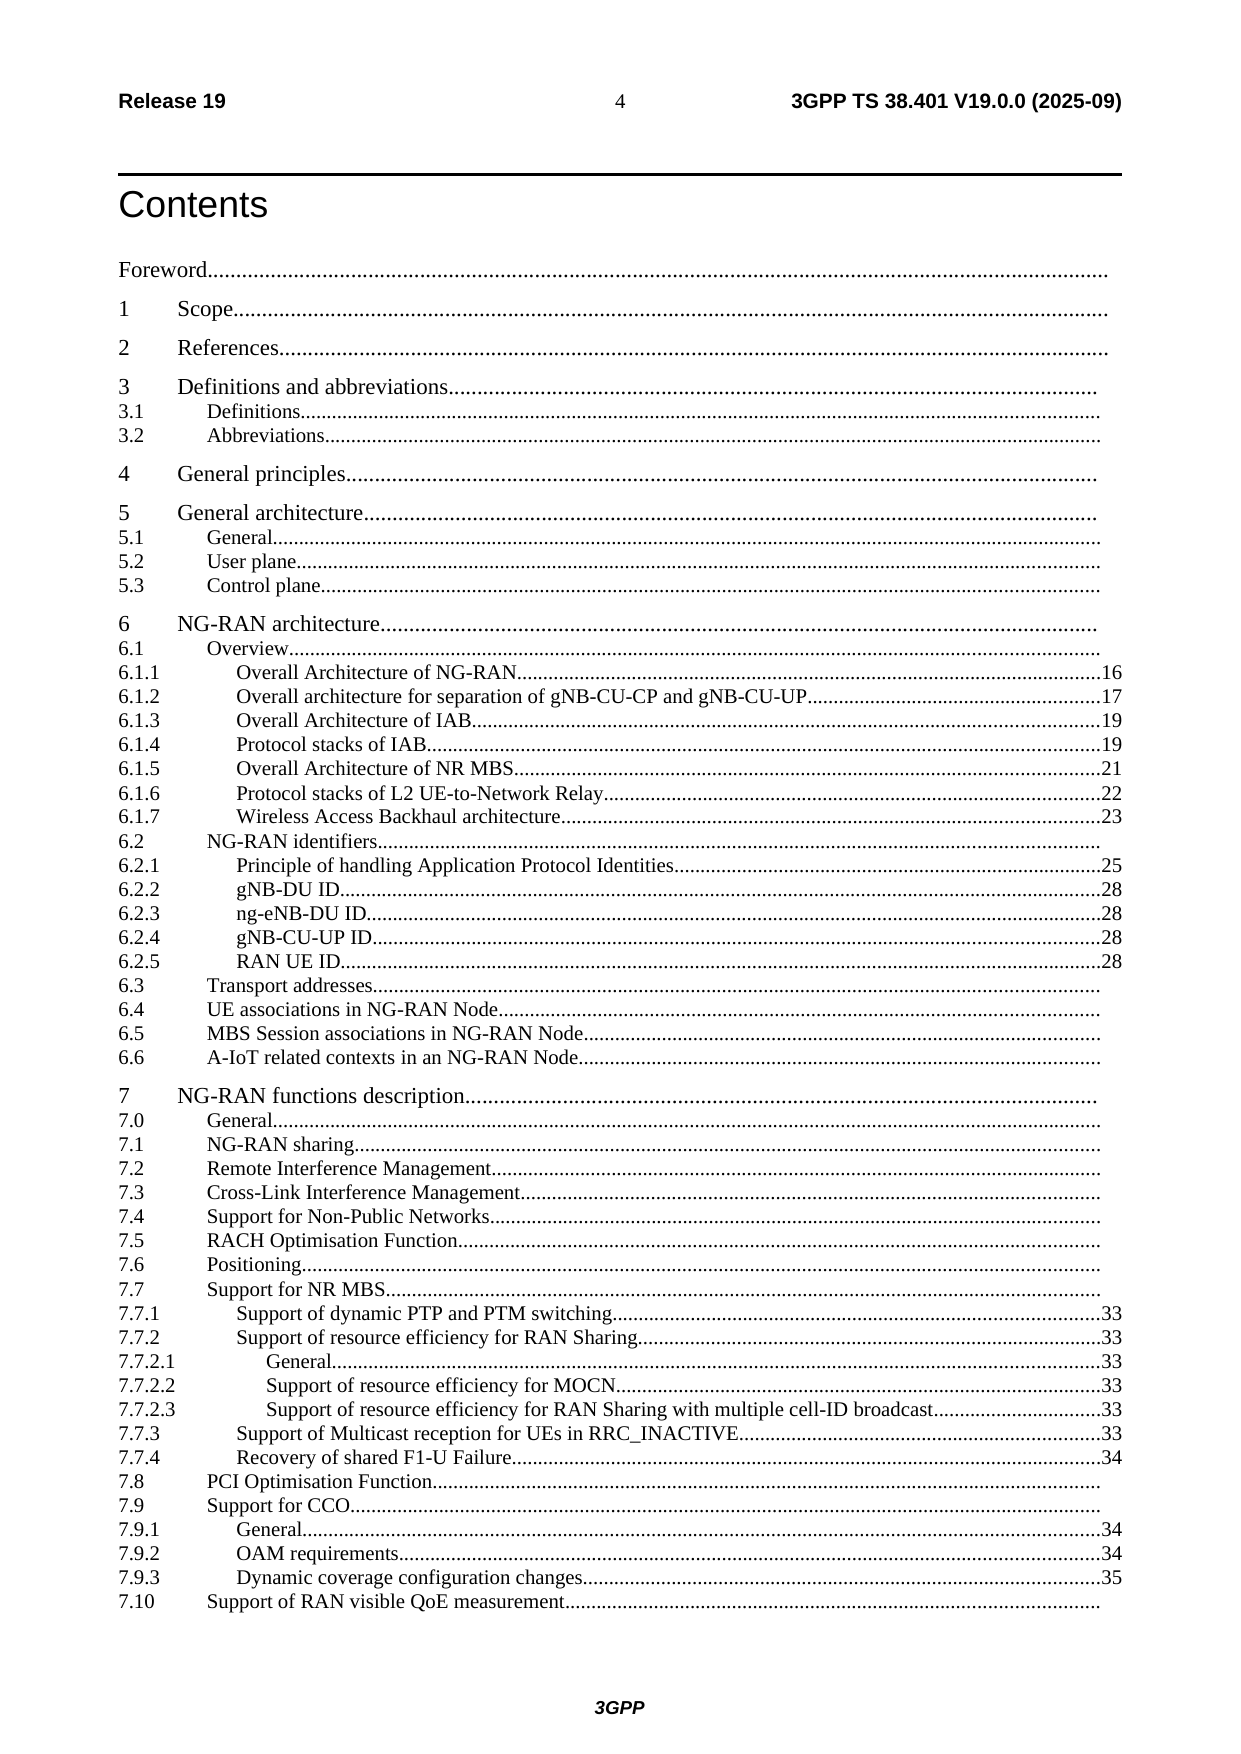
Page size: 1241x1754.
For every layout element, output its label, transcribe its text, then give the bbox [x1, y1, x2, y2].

text 6.1.6 Protocol stacks of L2 UE-to-Network Relay 22 [118, 780, 1122, 804]
text 3.2 Abbreviations 13 [118, 423, 1078, 447]
text 7.9.3 Dynamic coverage configuration changes 35 [118, 1565, 1122, 1589]
text 6.1.2 Overall architecture for separation of gNB-CU-CP and gNB-CU-UP 17 [118, 684, 1122, 708]
text 3.1 Definitions 10 [118, 399, 1078, 423]
text 6.2.1 Principle of handling Application Protocol Identities 25 [118, 853, 1122, 877]
text Contents [118, 176, 1122, 225]
text 6.1.7 Wireless Access Backhaul architecture 23 [118, 804, 1122, 828]
text 6.4 UE associations in NG-RAN Node 29 [118, 997, 1078, 1021]
text 7.7.2.1 General 33 [118, 1349, 1122, 1373]
text 7.7.2 Support of resource efficiency for RAN Sharing 33 [118, 1324, 1122, 1349]
text 7.9 Support for CCO 34 [118, 1493, 1078, 1517]
text 6.5 MBS Session associations in NG-RAN Node 30 [118, 1021, 1078, 1045]
text 7.7.1 Support of dynamic PTP and PTM switching 33 [118, 1301, 1122, 1324]
text 6.2.3 ng-eNB-DU ID 28 [118, 901, 1122, 925]
text 7.7.3 Support of Multicast reception for UEs in RRC_INACTIVE 33 [118, 1421, 1122, 1445]
text 6.2.2 gNB-DU ID 28 [118, 877, 1122, 901]
text 7.9.2 OAM requirements 34 [118, 1541, 1122, 1565]
text 5.1 General 15 [118, 525, 1078, 549]
text 5.3 Control plane 15 [118, 573, 1078, 597]
text 6.1.1 Overall Architecture of NG-RAN 16 [118, 660, 1122, 684]
text 7 NG-RAN functions description 31 [118, 1082, 1078, 1108]
text 7.8 PCI Optimisation Function 34 [118, 1469, 1078, 1493]
text 7.6 Positioning 32 [118, 1252, 1078, 1276]
text 4 General principles 14 [118, 460, 1078, 486]
text 7.4 Support for Non-Public Networks 32 [118, 1204, 1078, 1228]
text 7.10 Support of RAN visible QoE measurement 35 [118, 1589, 1078, 1613]
text 7.9.1 General 34 [118, 1517, 1122, 1541]
text 6.2.5 RAN UE ID 28 [118, 949, 1122, 973]
text 6.2.4 gNB-CU-UP ID 28 [118, 925, 1122, 949]
text 7.1 NG-RAN sharing 31 [118, 1132, 1078, 1156]
text 6.1.3 Overall Architecture of IAB 19 [118, 708, 1122, 732]
text 7.7.2.2 Support of resource efficiency for MOCN 33 [118, 1373, 1122, 1397]
text 1 Scope 9 [118, 295, 1078, 321]
text 6.1.5 Overall Architecture of NR MBS 21 [118, 756, 1122, 780]
text Foreword 8 [118, 256, 1078, 283]
text 6.1.4 Protocol stacks of IAB 19 [118, 732, 1122, 756]
text 6 NG-RAN architecture 16 [118, 610, 1078, 636]
text 7.5 RACH Optimisation Function 32 [118, 1228, 1078, 1252]
text 6.2 NG-RAN identifiers 25 [118, 828, 1078, 853]
text 6.6 A-IoT related contexts in an NG-RAN Node 31 [118, 1045, 1078, 1069]
text 5.2 User plane 15 [118, 549, 1078, 573]
text 7.0 General 31 [118, 1108, 1078, 1132]
text 7.7 Support for NR MBS 32 [118, 1276, 1078, 1301]
text 5 General architecture 15 [118, 499, 1078, 525]
text 6.3 Transport addresses 28 [118, 973, 1078, 997]
text 7.7.2.3 Support of resource efficiency for RAN Sharing with multiple cell-ID broadcast 33 [118, 1397, 1122, 1421]
text 7.3 Cross-Link Interference Management 32 [118, 1180, 1078, 1204]
text 7.2 Remote Interference Management 31 [118, 1156, 1078, 1180]
text 7.7.4 Recovery of shared F1-U Failure 34 [118, 1445, 1122, 1469]
text 6.1 Overview 16 [118, 636, 1078, 660]
text 2 References 9 [118, 334, 1078, 360]
text 3 Definitions and abbreviations 10 [118, 373, 1078, 399]
